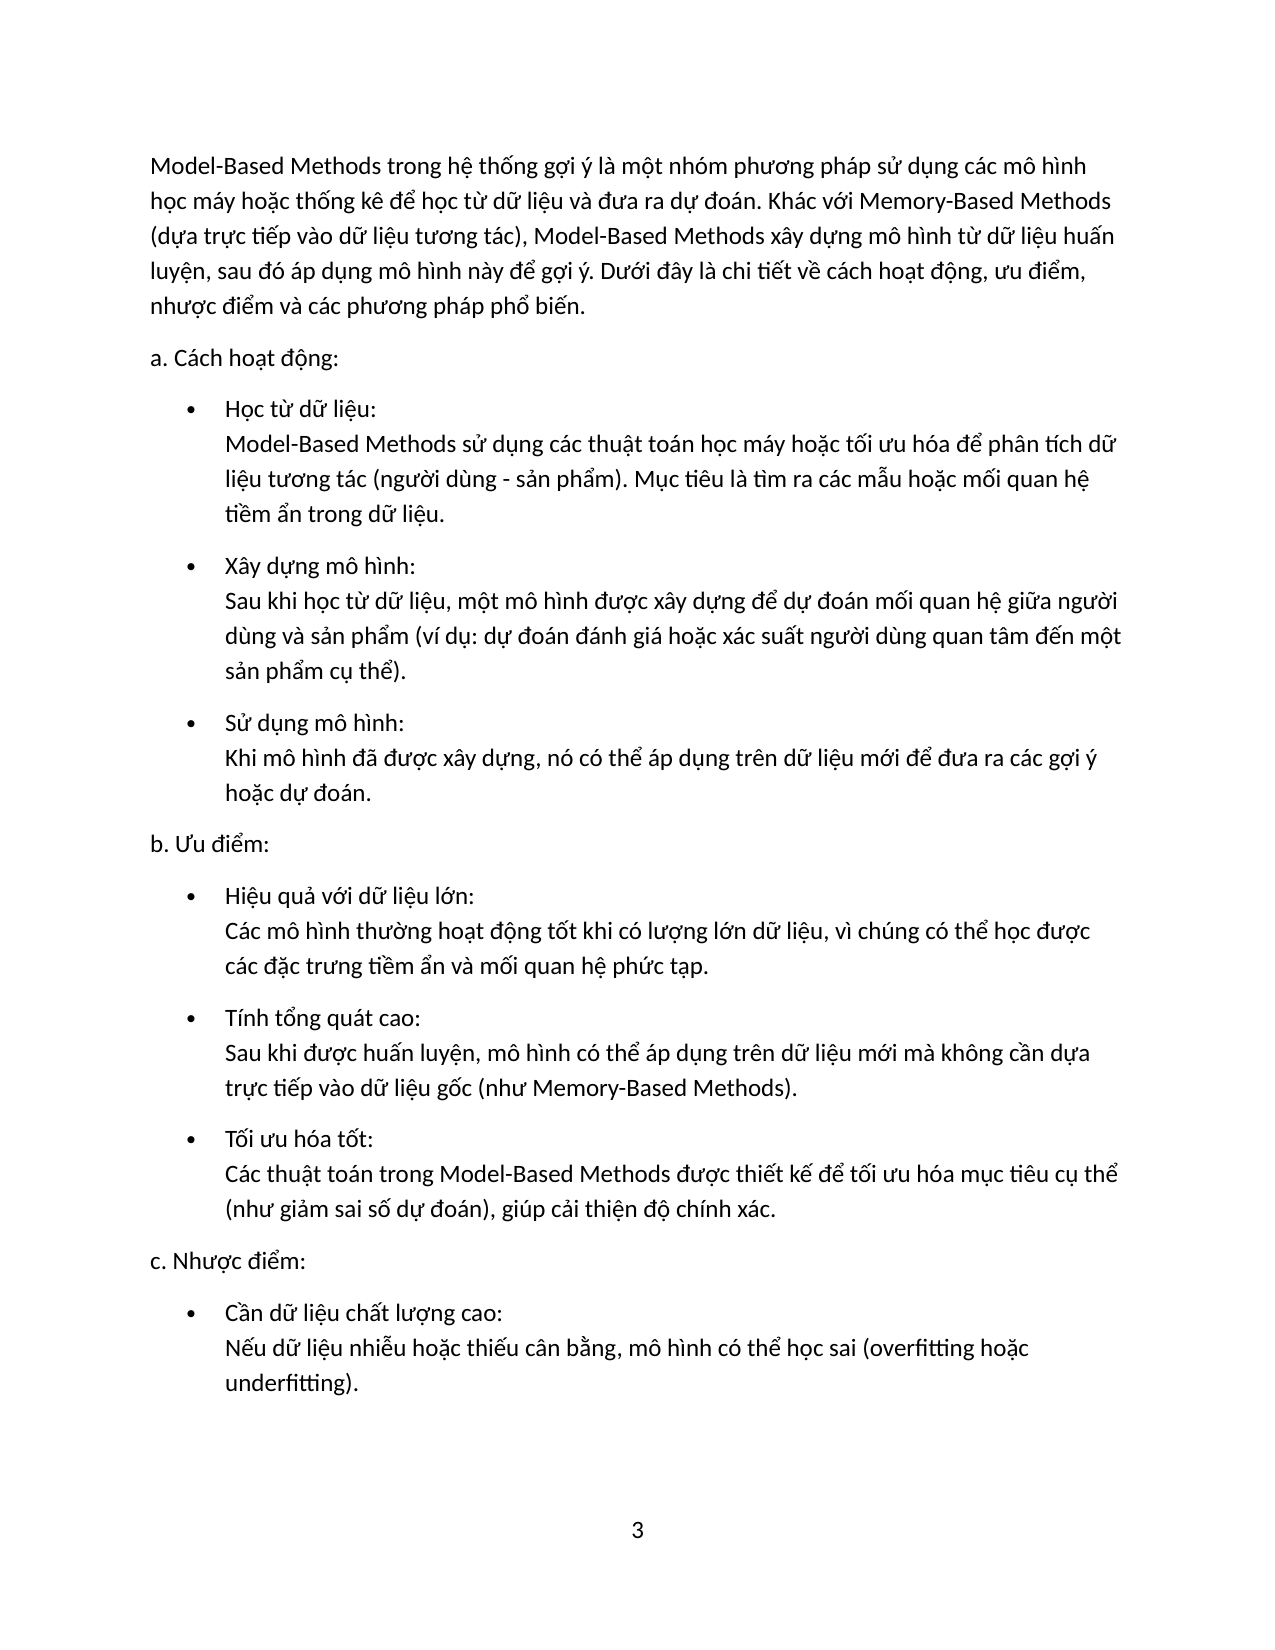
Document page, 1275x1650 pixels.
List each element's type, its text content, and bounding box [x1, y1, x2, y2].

list Tối ưu hóa tốt: Các thuật toán trong Model-Based Methods được thiết kế để tối ưu hóa mục tiêu cụ thể (như giảm sai số dự đoán), giúp cải thiện độ chính xác. [187, 1123, 1125, 1224]
text c. Nhược điểm: [150, 1245, 1125, 1276]
list Tính tổng quát cao: Sau khi được huấn luyện, mô hình có thể áp dụng trên dữ liệu mới mà không cần dựa trực tiếp vào dữ liệu gốc (như Memory-Based Methods). [187, 1002, 1125, 1102]
text a. Cách hoạt động: [150, 342, 1125, 372]
list Sử dụng mô hình: Khi mô hình đã được xây dựng, nó có thể áp dụng trên dữ liệu mới để đưa ra các gợi ý hoặc dự đoán. [187, 707, 1125, 807]
list Học từ dữ liệu: Model-Based Methods sử dụng các thuật toán học máy hoặc tối ưu hóa để phân tích dữ liệu tương tác (người dùng - sản phẩm). Mục tiêu là tìm ra các mẫu hoặc mối quan hệ tiềm ẩn trong dữ liệu. [187, 393, 1125, 529]
text Model-Based Methods trong hệ thống gợi ý là một nhóm phương pháp sử dụng các mô hình học máy hoặc thống kê để học từ dữ liệu và đưa ra dự đoán. Khác với Memory-Based Methods (dựa trực tiếp vào dữ liệu tương tác), Model-Based Methods xây dựng mô hình từ dữ liệu huấn luyện, sau đó áp dụng mô hình này để gợi ý. Dưới đây là chi tiết về cách hoạt động, ưu điểm, nhược điểm và các phương pháp phổ biến. [150, 150, 1125, 321]
list Cần dữ liệu chất lượng cao: Nếu dữ liệu nhiễu hoặc thiếu cân bằng, mô hình có thể học sai (overfitting hoặc underfitting). [187, 1297, 1125, 1397]
text b. Ưu điểm: [150, 828, 1125, 859]
list Hiệu quả với dữ liệu lớn: Các mô hình thường hoạt động tốt khi có lượng lớn dữ liệu, vì chúng có thể học được các đặc trưng tiềm ẩn và mối quan hệ phức tạp. [187, 880, 1125, 981]
list Xây dựng mô hình: Sau khi học từ dữ liệu, một mô hình được xây dựng để dự đoán mối quan hệ giữa người dùng và sản phẩm (ví dụ: dự đoán đánh giá hoặc xác suất người dùng quan tâm đến một sản phẩm cụ thể). [187, 550, 1125, 686]
